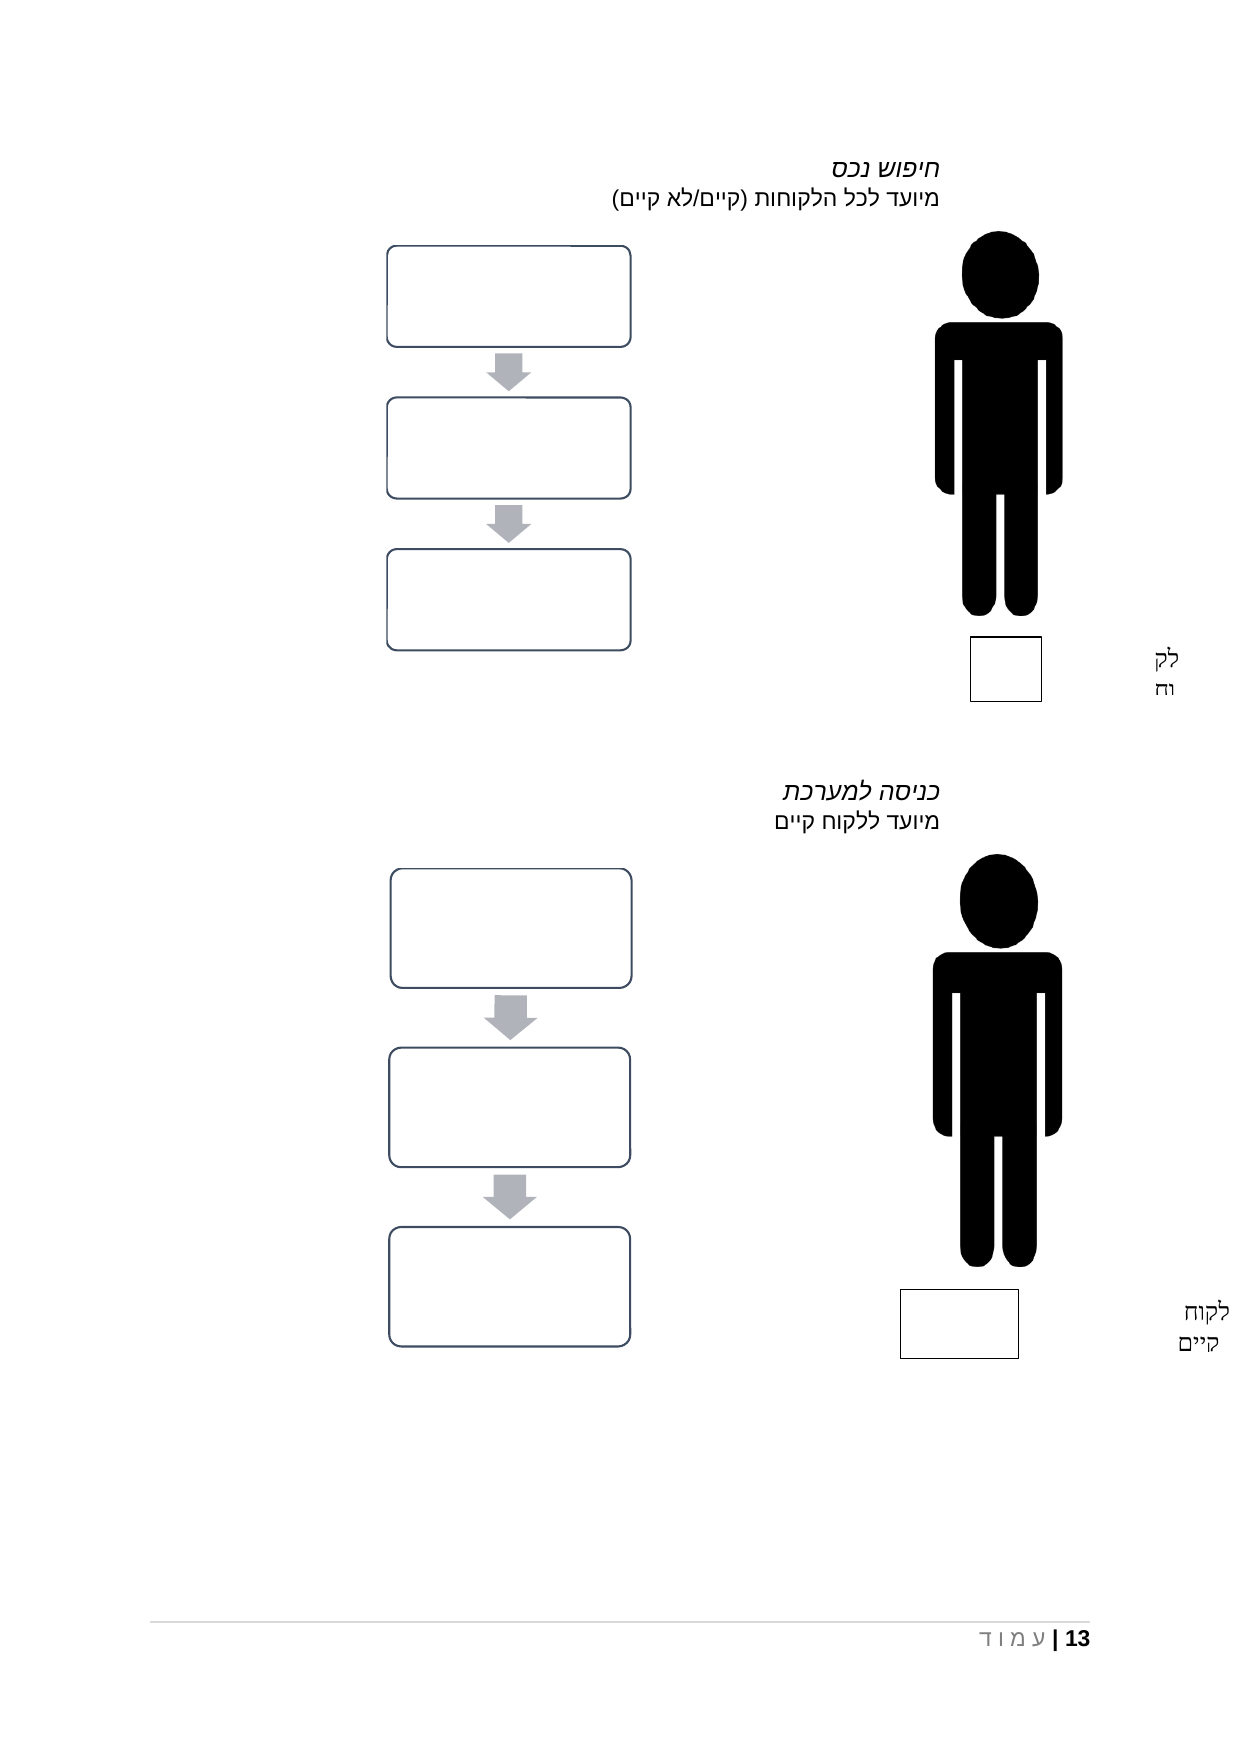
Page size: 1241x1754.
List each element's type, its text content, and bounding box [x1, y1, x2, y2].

subtitle כניסה למערכת [150, 777, 1015, 806]
text מיועד לכל הלקוחות (קיים/לא קיים) [150, 185, 1090, 212]
picture [906, 231, 1091, 616]
subtitle חיפוש נכס [150, 154, 1015, 183]
text מיועד ללקוח קיים [150, 808, 1090, 834]
picture [903, 854, 1091, 1267]
